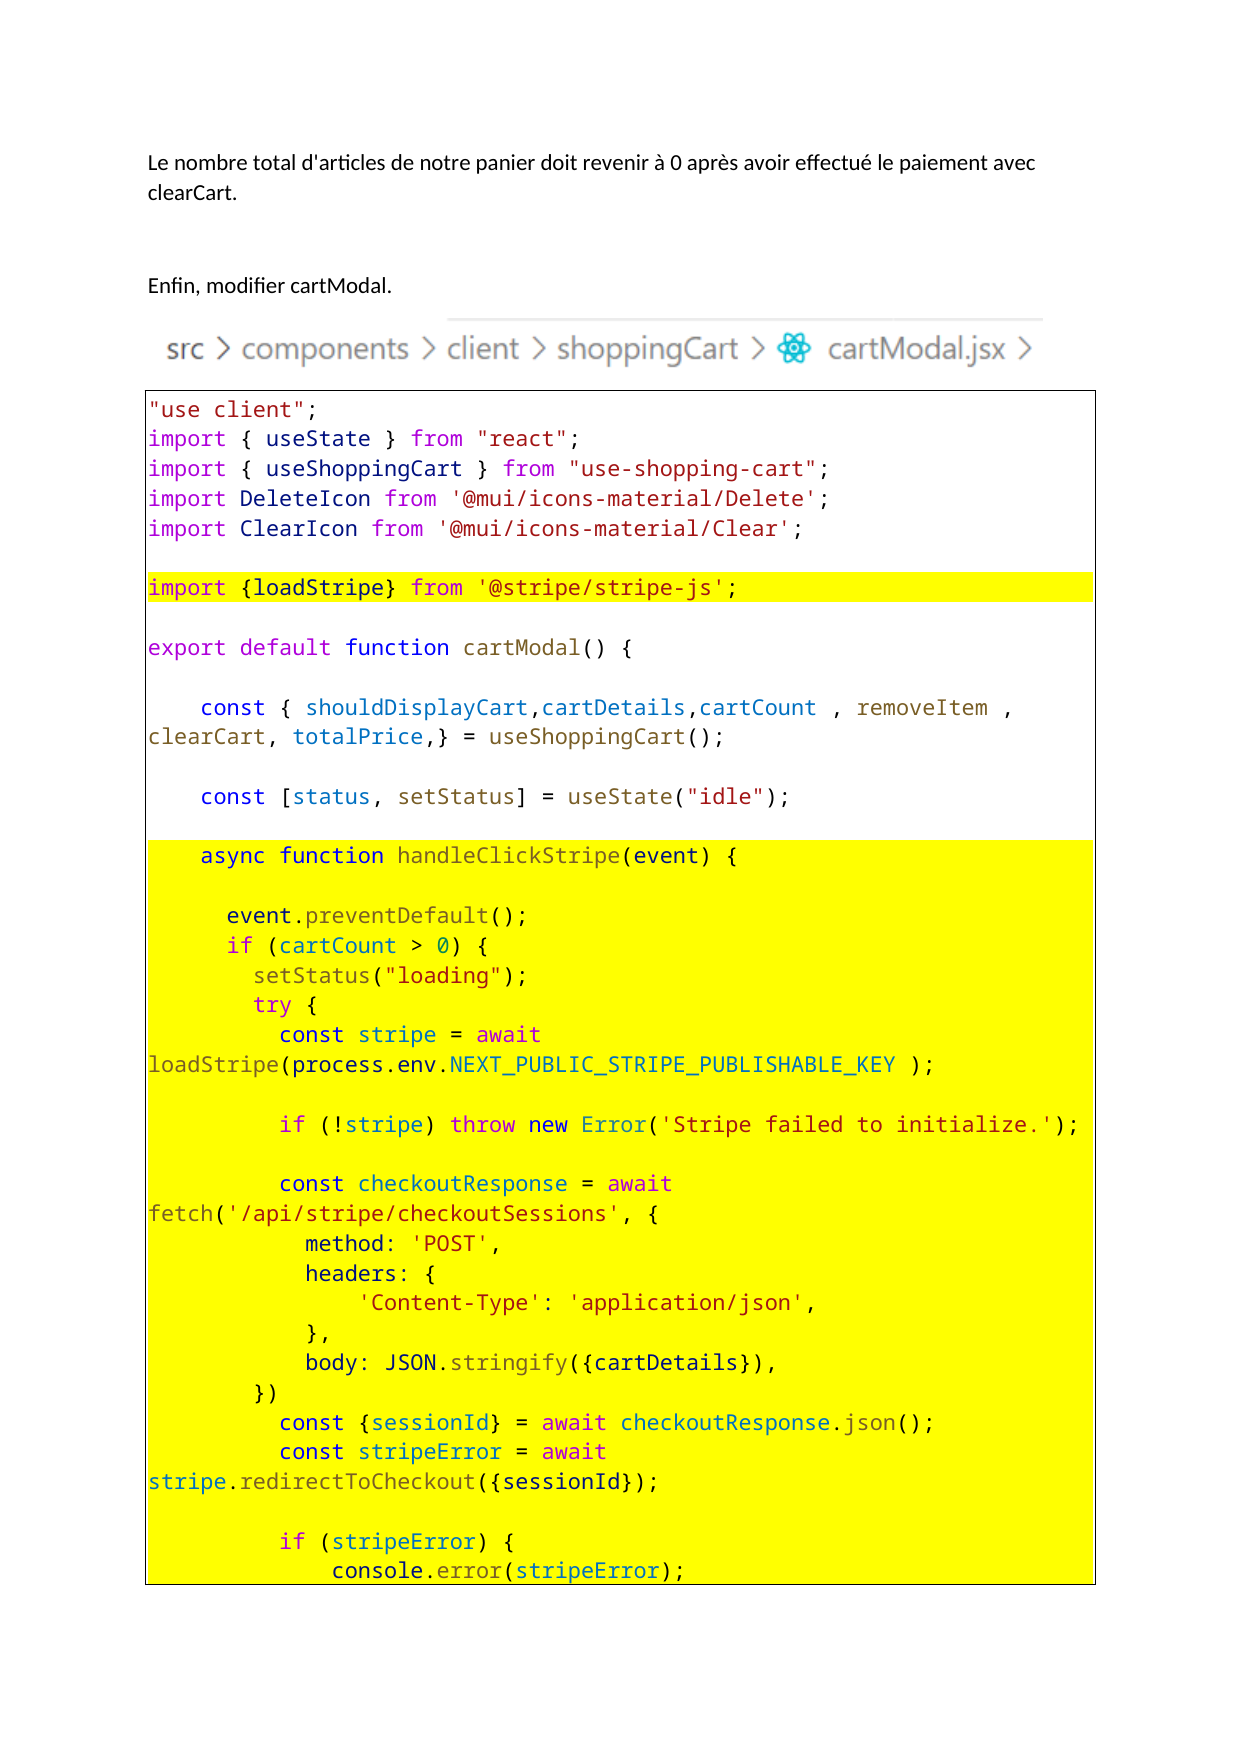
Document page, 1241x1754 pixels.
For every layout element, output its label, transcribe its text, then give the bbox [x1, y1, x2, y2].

text method: 'POST', [148, 1228, 1093, 1257]
text Le nombre total d'articles de notre panier doit revenir à 0 après avoir effectué le paiement avec clearCart. [148, 148, 1093, 206]
text }, [148, 1317, 1093, 1347]
text const checkoutResponse = await fetch('/api/stripe/checkoutSessions', { [148, 1168, 1093, 1228]
text }) [148, 1377, 1093, 1406]
text 'Content-Type': 'application/json', [148, 1287, 1093, 1317]
text const [status, setStatus] = useState("idle"); [148, 781, 1093, 811]
text import DeleteIcon from '@mui/icons-material/Delete'; [148, 483, 1093, 513]
text import {loadStripe} from '@stripe/stripe-js'; [148, 572, 1093, 602]
text if (cartCount > 0) { [148, 930, 1093, 959]
text const { shouldDisplayCart,cartDetails,cartCount , removeItem , clearCart, totalPrice,} = useShoppingCart(); [148, 691, 1093, 751]
text headers: { [148, 1257, 1093, 1287]
text if (!stripe) throw new Error('Stripe failed to initialize.'); [148, 1108, 1093, 1138]
text async function handleClickStripe(event) { [148, 840, 1093, 870]
text const stripe = await loadStripe(process.env.NEXT_PUBLIC_STRIPE_PUBLISHABLE_KEY ); [148, 1019, 1093, 1079]
text event.preventDefault(); [148, 900, 1093, 930]
text try { [148, 989, 1093, 1019]
text body: JSON.stringify({cartDetails}), [148, 1347, 1093, 1377]
text Enfin, modifier cartModal. [148, 272, 1093, 299]
text const stripeError = await stripe.redirectToCheckout({sessionId}); [148, 1436, 1093, 1496]
picture [147, 318, 1043, 372]
text "use client"; [146, 391, 1095, 423]
text setStatus("loading"); [148, 959, 1093, 989]
text if (stripeError) { [148, 1526, 1093, 1555]
text console.error(stripeError); [148, 1555, 1093, 1584]
text import { useShoppingCart } from "use-shopping-cart"; [148, 453, 1093, 483]
text const {sessionId} = await checkoutResponse.json(); [148, 1406, 1093, 1436]
text import { useState } from "react"; [148, 423, 1093, 453]
text import ClearIcon from '@mui/icons-material/Clear'; [148, 513, 1093, 542]
text export default function cartModal() { [148, 632, 1093, 662]
